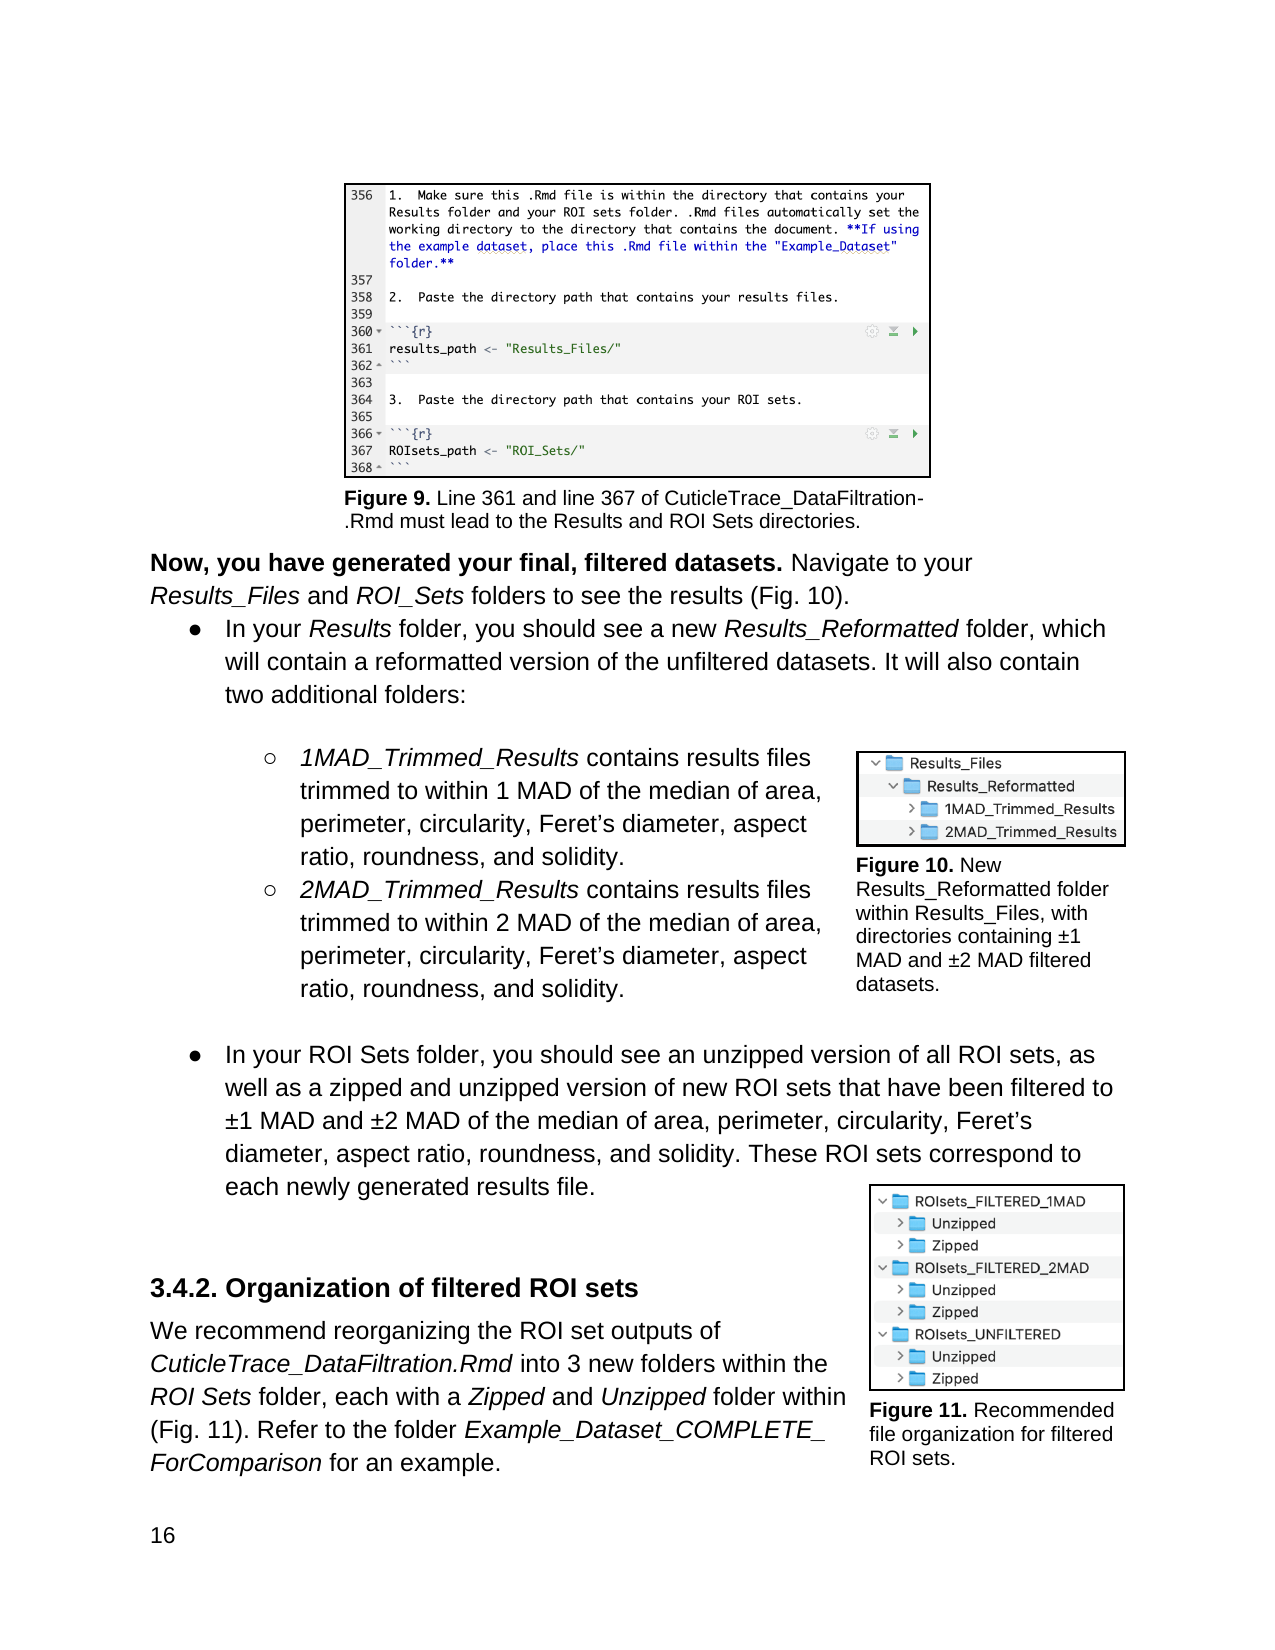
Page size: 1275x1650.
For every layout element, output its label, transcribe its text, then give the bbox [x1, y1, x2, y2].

picture [871, 1186, 1123, 1389]
list 1MAD_Trimmed_Results contains results files trimmed to within 1 MAD of the median of area, perimeter, circularity, Feret’s diameter, aspect ratio, roundness, and solidity. [262, 743, 1125, 871]
picture [859, 753, 1124, 844]
list 2MAD_Trimmed_Results contains results files trimmed to within 2 MAD of the median of area, perimeter, circularity, Feret’s diameter, aspect ratio, roundness, and solidity. [262, 875, 1125, 1003]
list In your Results folder, you should see a new Results_Reformatted folder, which will contain a reformatted version of the unfiltered datasets. It will also contain two additional folders: [187, 614, 1125, 739]
text We recommend reorganizing the ROI set outputs of CuticleTrace_DataFiltration.Rmd into 3 new folders within the ROI Sets folder, each with a Zipped and Unzipped folder within (Fig. 11). Refer to the folder Example_Dataset_COMPLETE_ ForComparison for an example. [150, 1316, 1125, 1477]
subtitle 3.4.2. Organization of filtered ROI sets [150, 1272, 868, 1303]
text Now, you have generated your final, filtered datasets. Navigate to your Results_Files and ROI_Sets folders to see the results (Fig. 10). [150, 548, 1125, 610]
list In your ROI Sets folder, you should see an unzipped version of all ROI sets, as well as a zipped and unzipped version of new ROI sets that have been filtered to ±1 MAD and ±2 MAD of the median of area, perimeter, circularity, Feret’s diameter, aspect ratio, roundness, and solidity. These ROI sets correspond to each newly generated results file. [187, 1040, 1125, 1391]
picture [346, 185, 929, 476]
